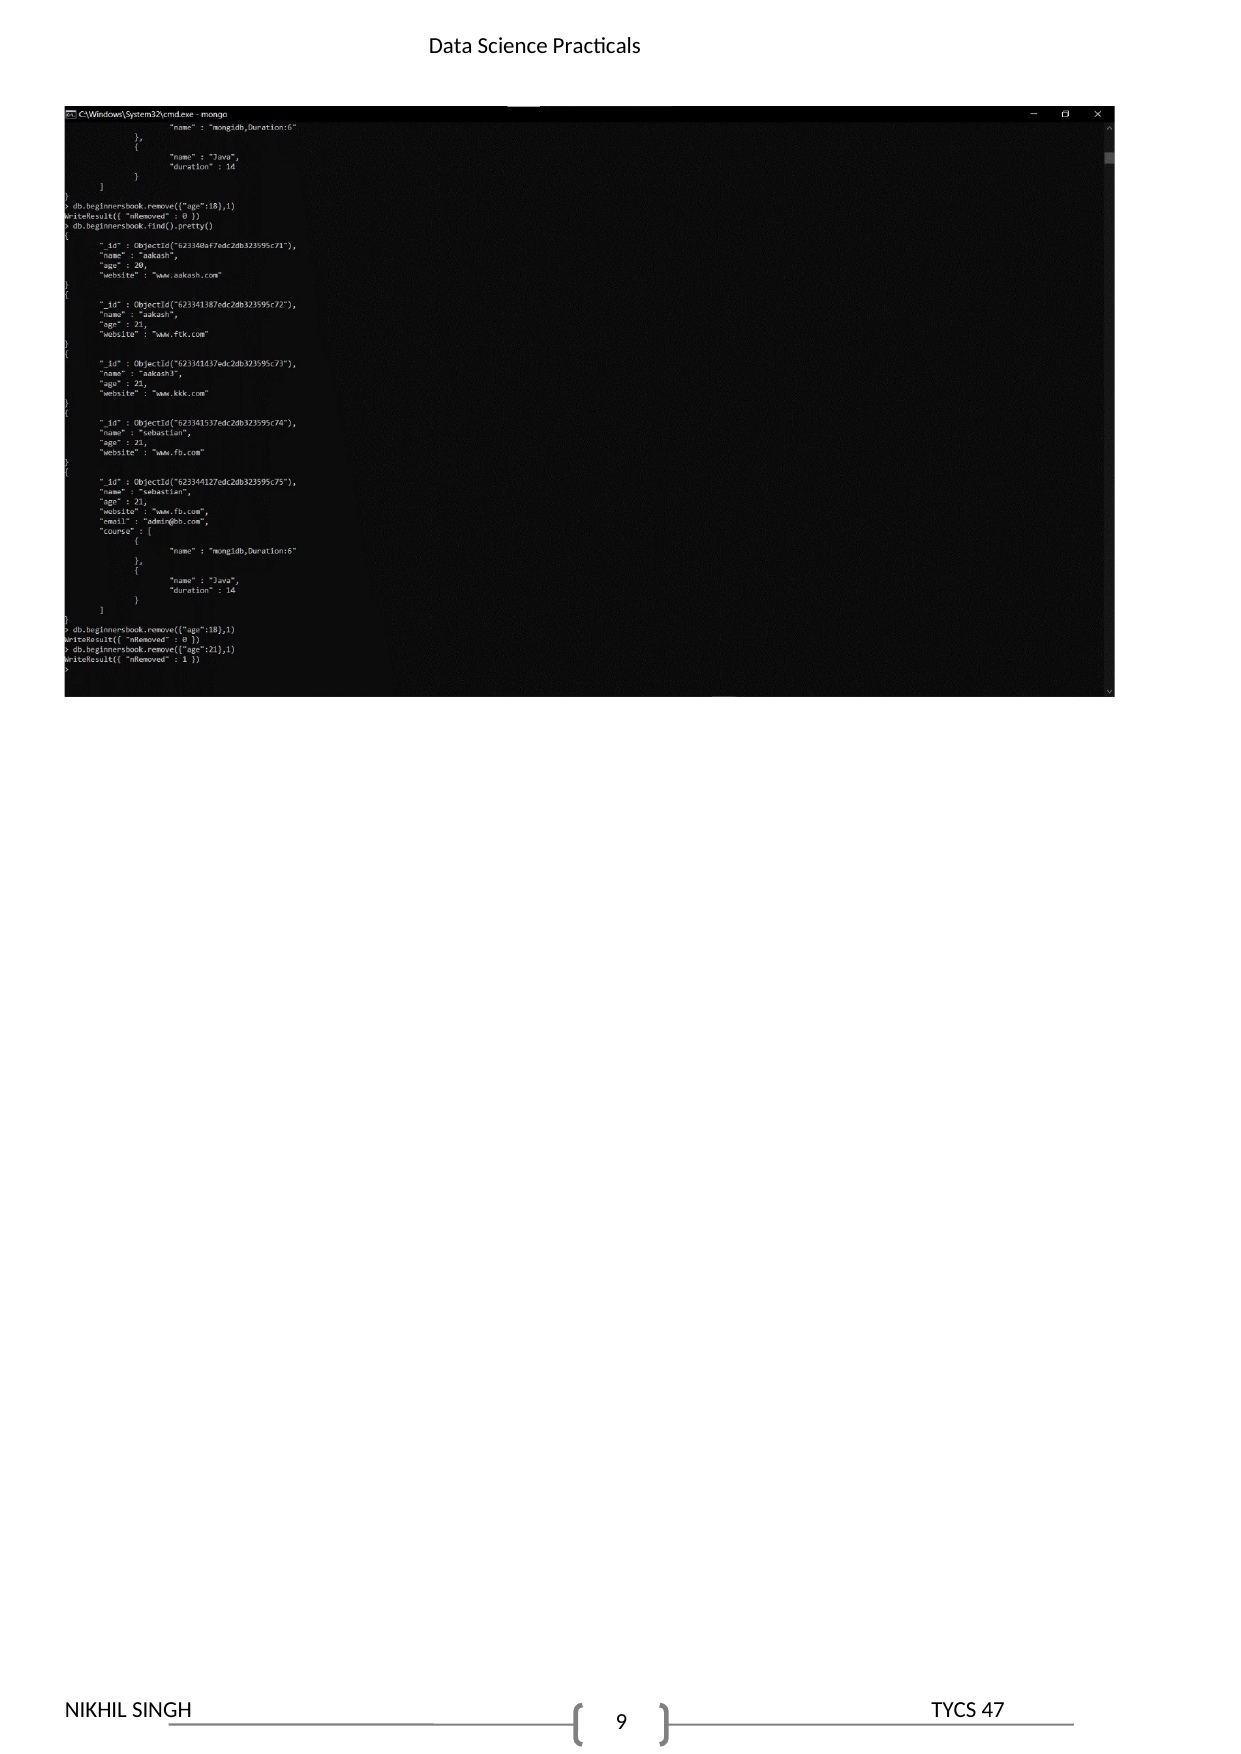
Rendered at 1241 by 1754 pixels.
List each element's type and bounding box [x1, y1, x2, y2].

picture [64, 106, 1115, 697]
